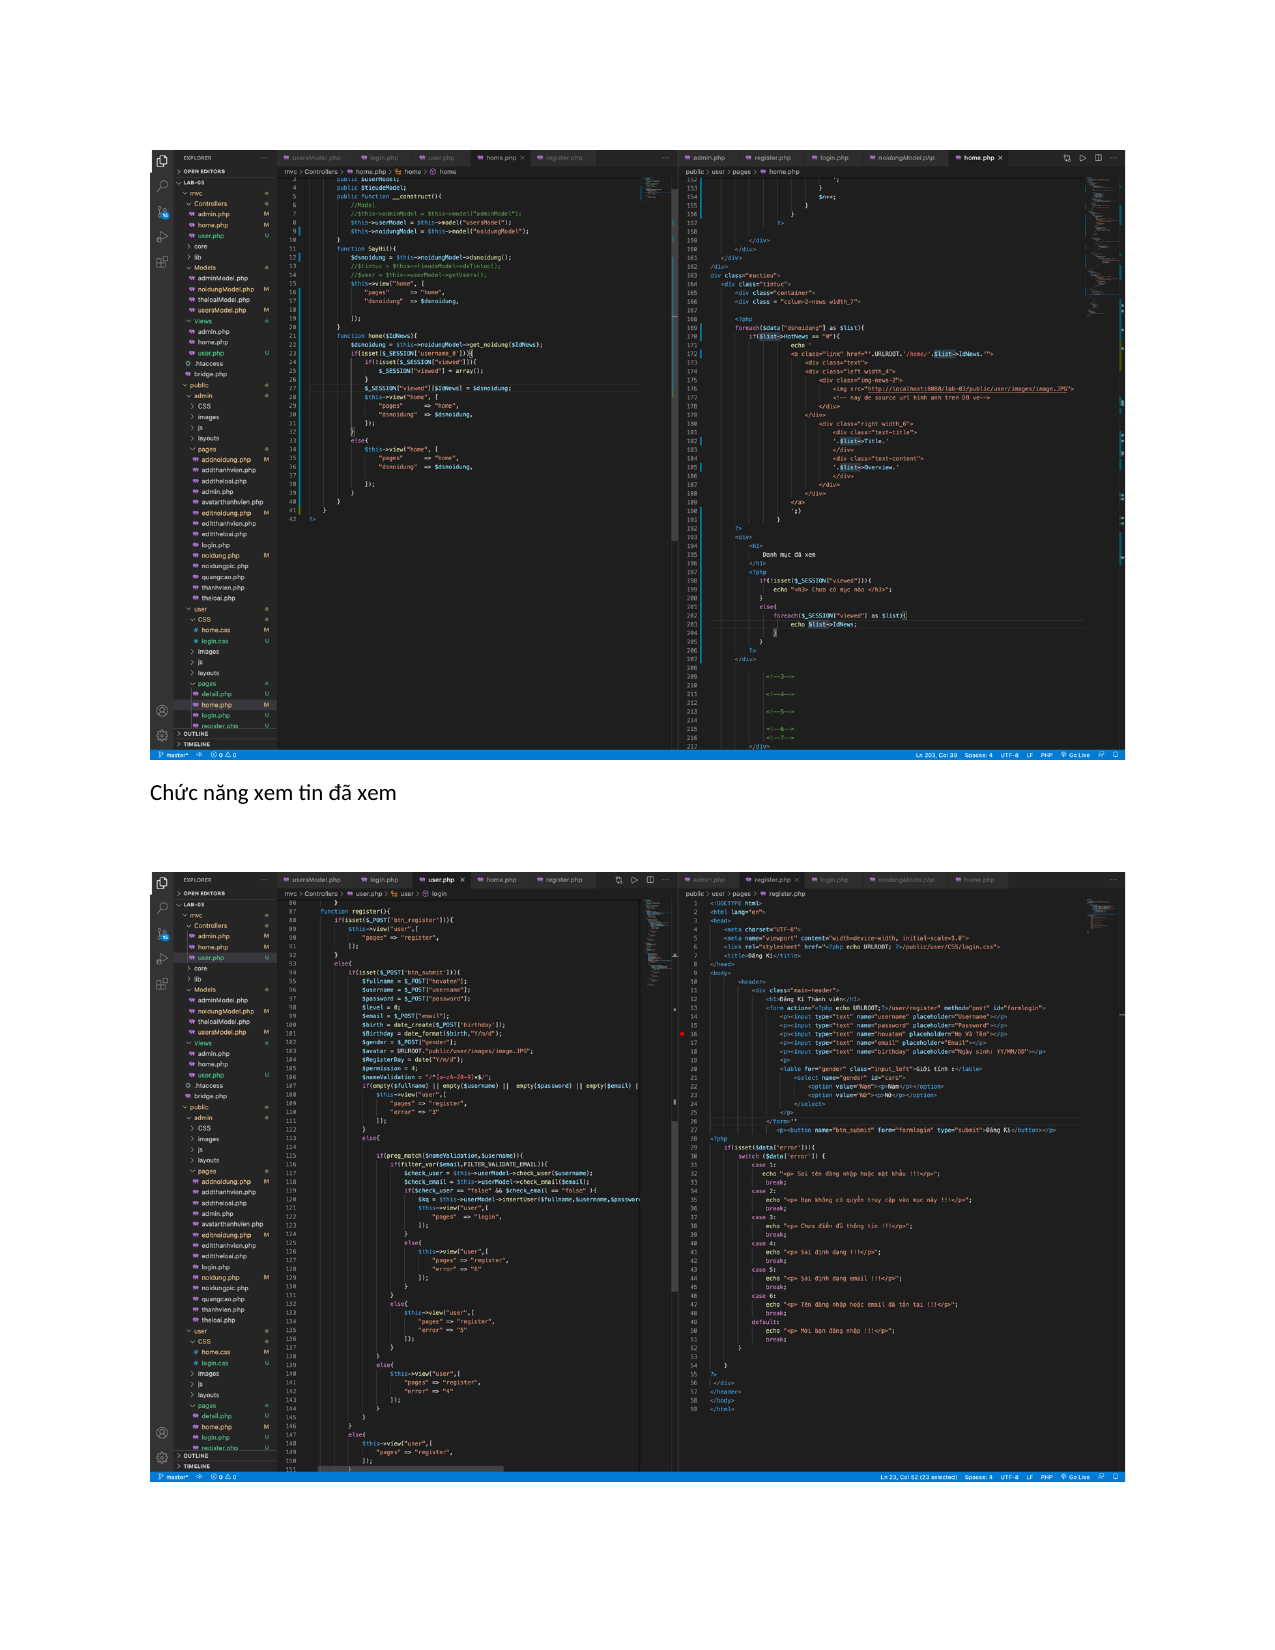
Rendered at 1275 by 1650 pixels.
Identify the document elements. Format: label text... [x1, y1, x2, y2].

picture [150, 872, 1125, 1482]
picture [150, 150, 1125, 760]
text Chức năng xem tin đã xem [150, 778, 1125, 806]
